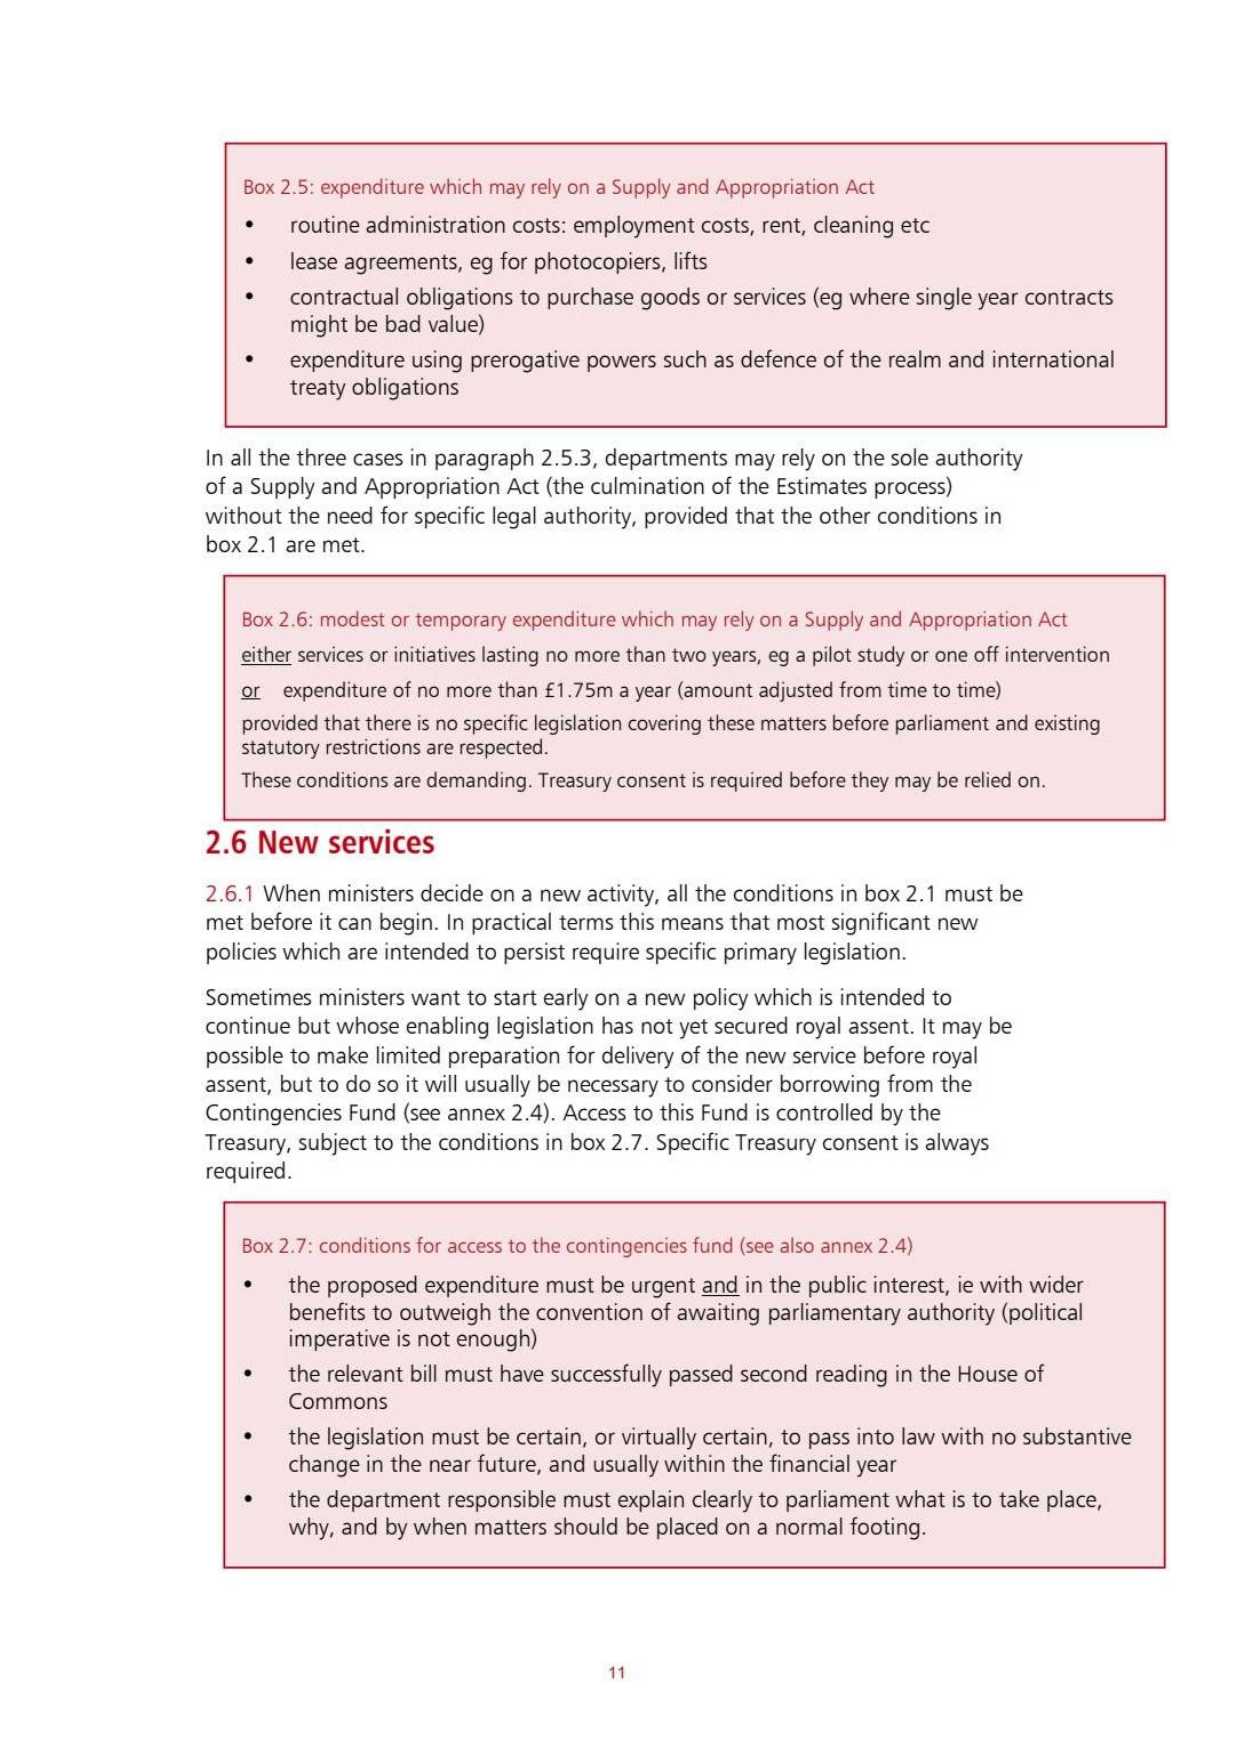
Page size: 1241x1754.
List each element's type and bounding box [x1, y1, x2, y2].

picture [200, 129, 1172, 1683]
